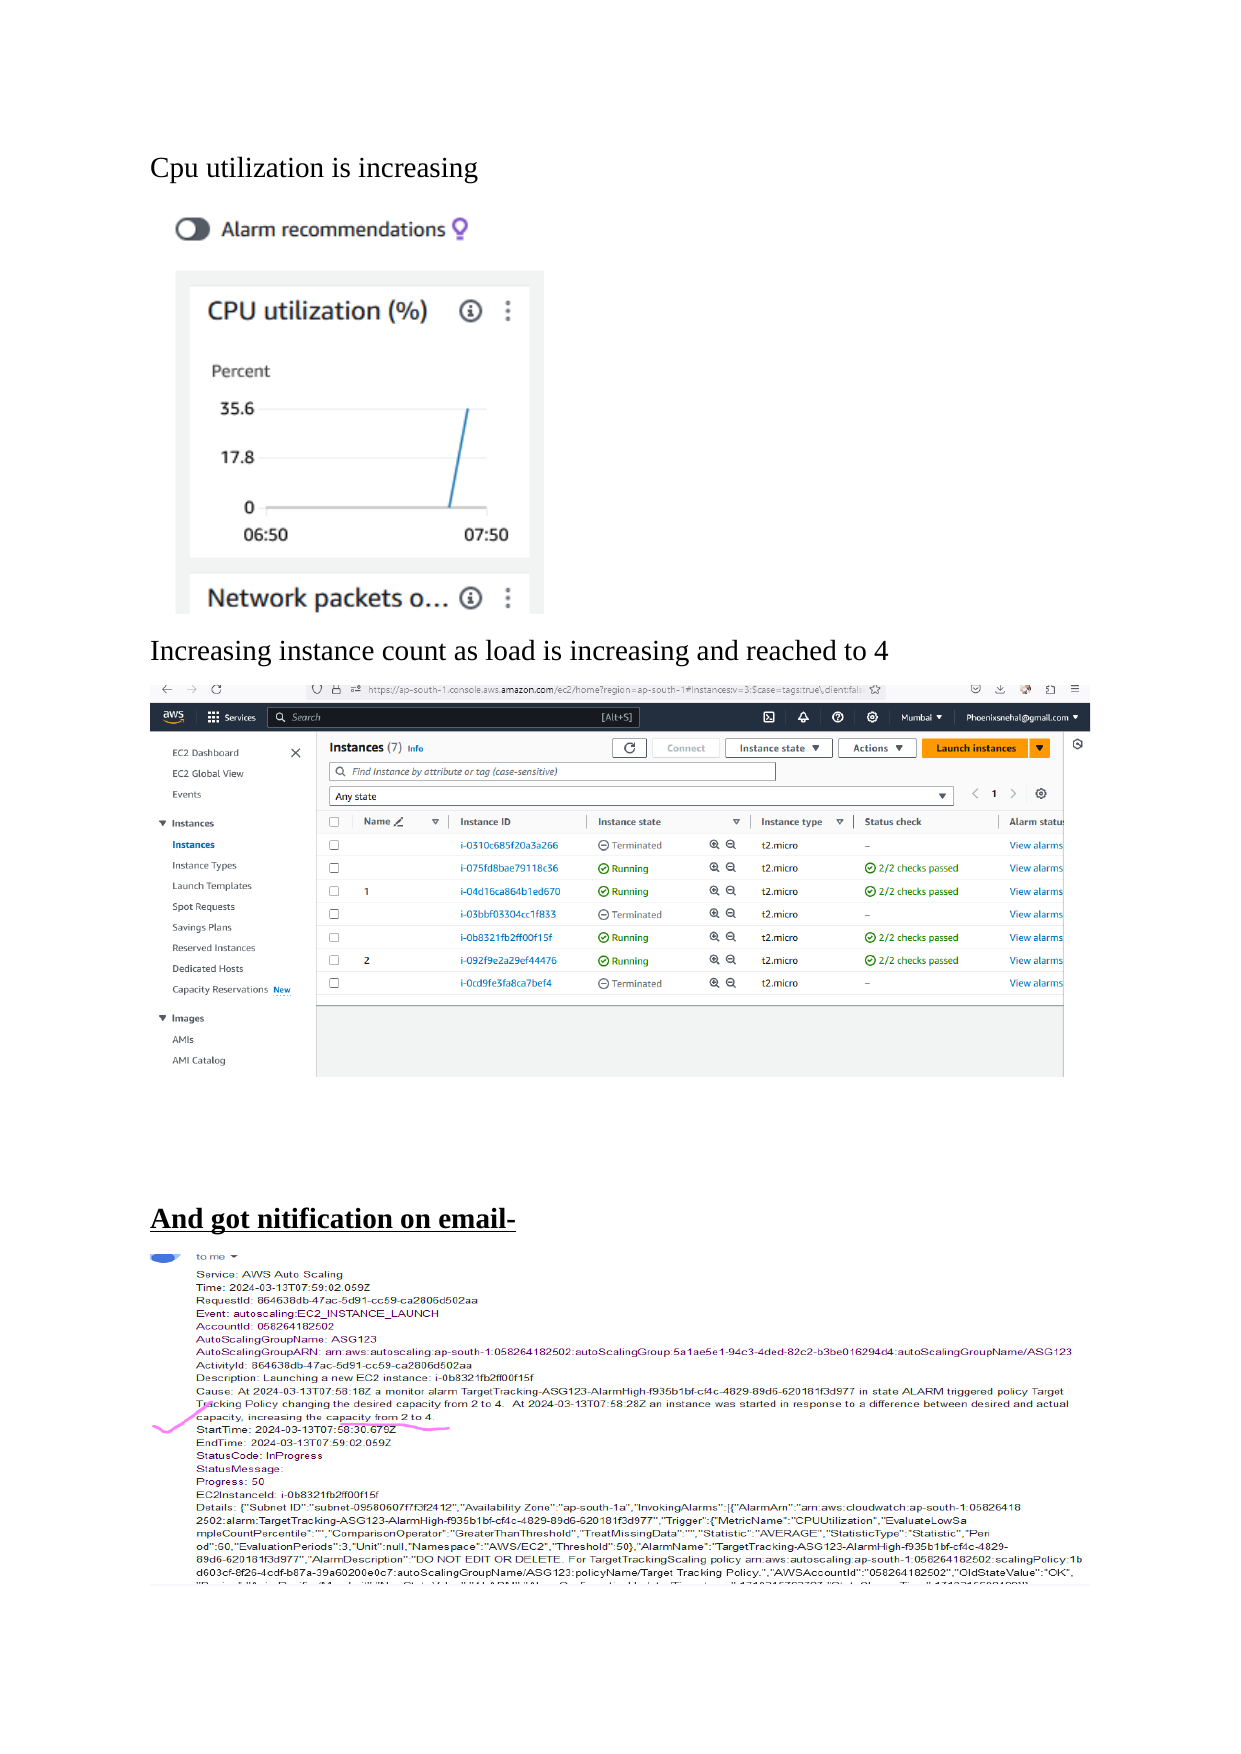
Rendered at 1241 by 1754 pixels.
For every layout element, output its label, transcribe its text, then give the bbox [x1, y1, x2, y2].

picture [150, 202, 544, 614]
picture [150, 685, 1091, 1077]
text Increasing instance count as load is increasing and reached to 4 [150, 633, 1090, 666]
text And got nitification on email- [150, 1202, 1090, 1235]
text Cpu utilization is increasing [150, 150, 1090, 183]
picture [150, 1254, 1091, 1586]
